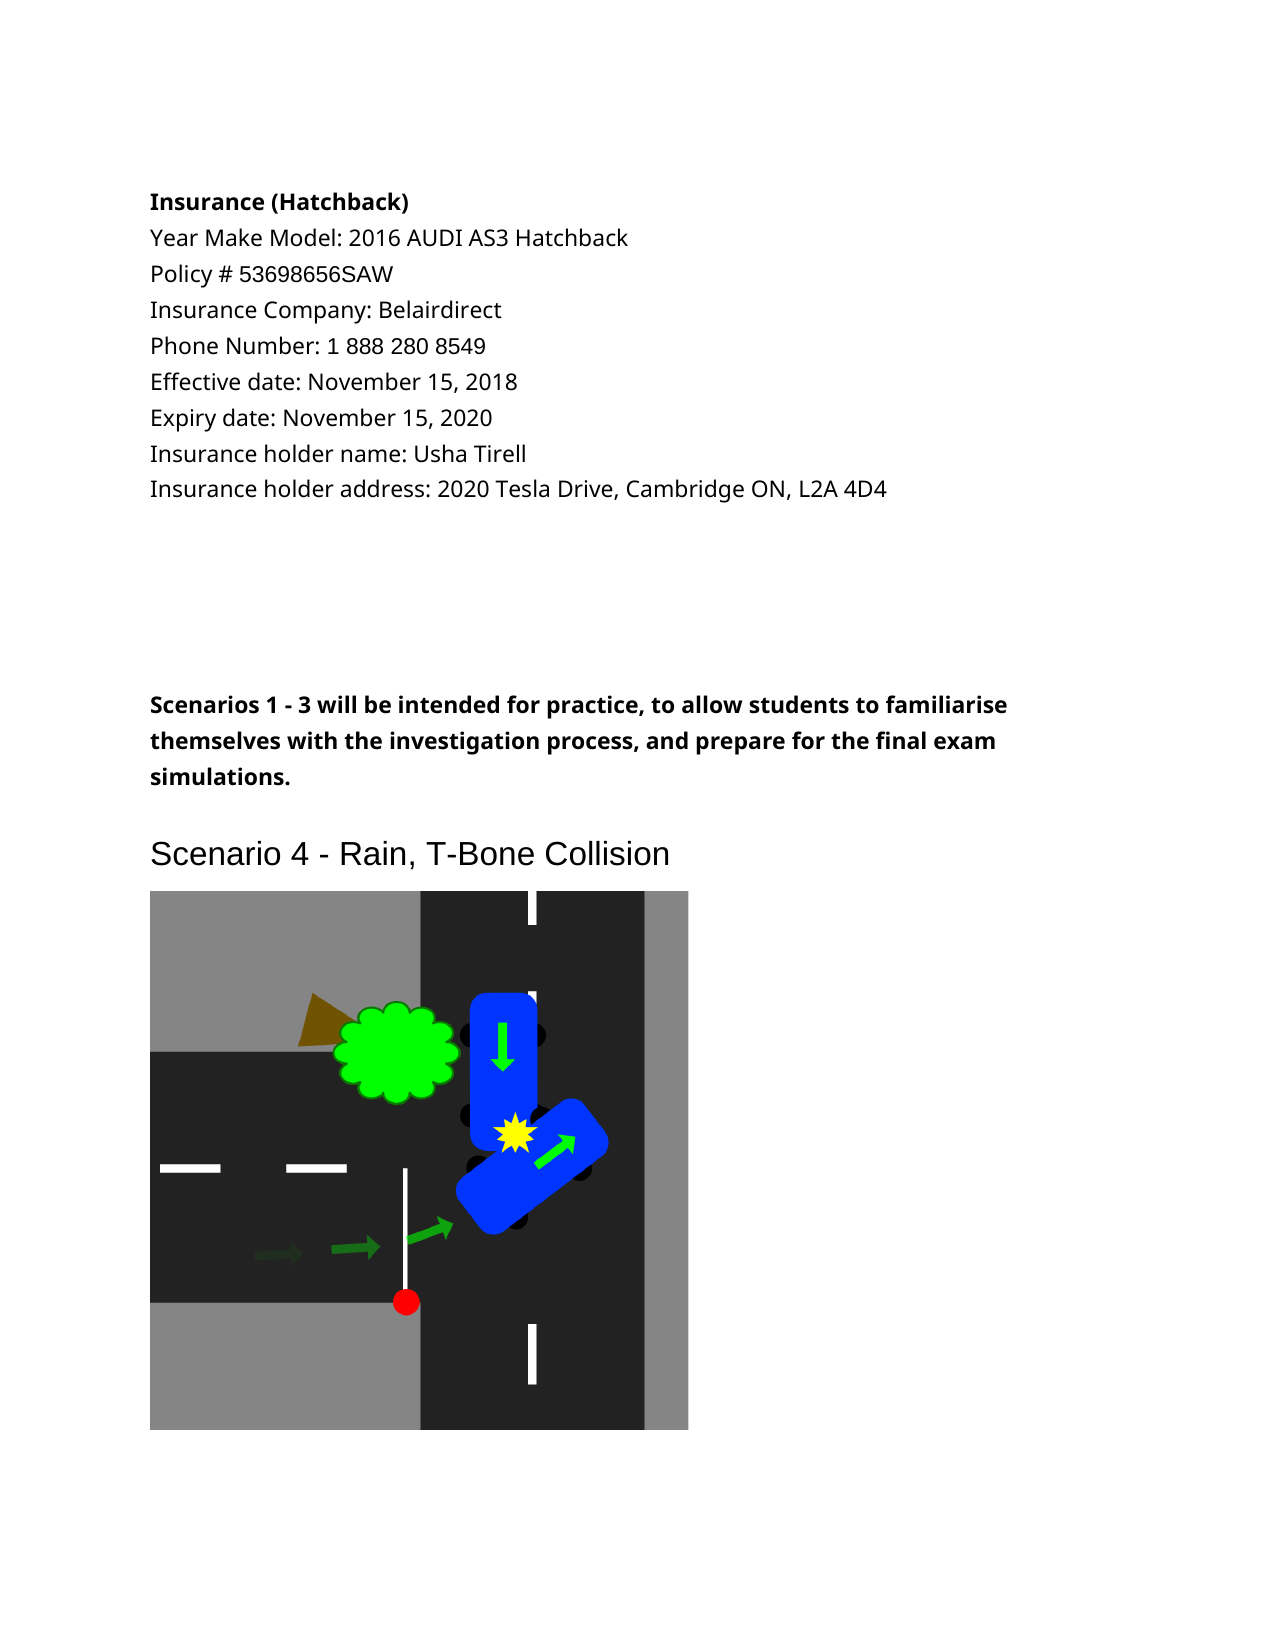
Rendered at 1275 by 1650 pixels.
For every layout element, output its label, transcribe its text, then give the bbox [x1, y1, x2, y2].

text Phone Number: 1 888 280 8549 [150, 330, 1125, 361]
text Insurance holder name: Usha Tirell [150, 437, 1125, 469]
text Insurance (Hatchback) [150, 186, 1125, 217]
text Insurance holder address: 2020 Tesla Drive, Cambridge ON, L2A 4D4 [150, 473, 1125, 505]
subtitle Scenario 4 - Rain, T-Bone Collision [150, 834, 1125, 873]
text Policy # 53698656SAW [150, 258, 1125, 289]
text Year Make Model: 2016 AUDI AS3 Hatchback [150, 222, 1125, 253]
text Expiry date: November 15, 2020 [150, 402, 1125, 433]
text Effective date: November 15, 2018 [150, 366, 1125, 397]
picture [150, 891, 689, 1430]
text Scenarios 1 - 3 will be intended for practice, to allow students to familiarise themselves with the investigation process, and prepare for the final exam simulations. [150, 689, 1125, 792]
text Insurance Company: Belairdirect [150, 294, 1125, 325]
